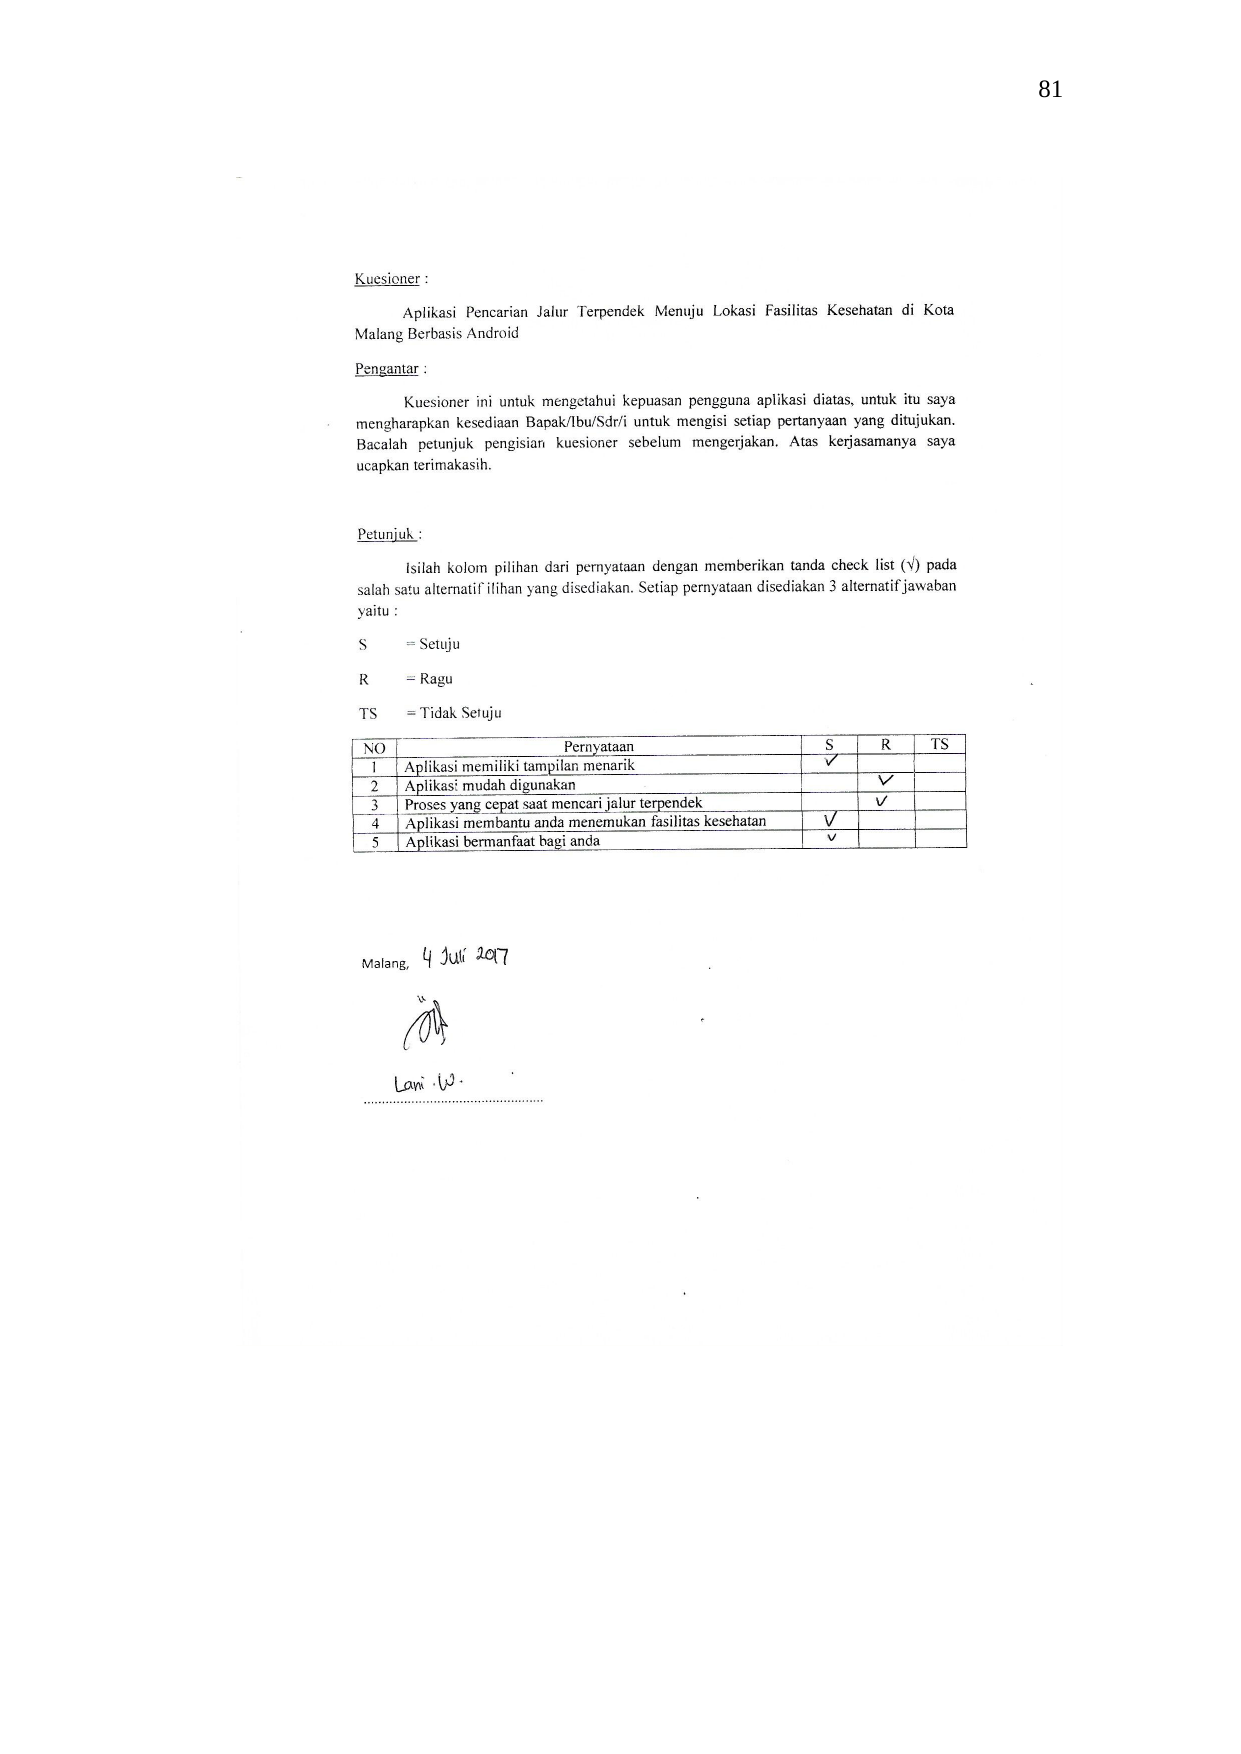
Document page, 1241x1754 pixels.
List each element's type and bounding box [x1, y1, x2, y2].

picture [236, 177, 1063, 1346]
